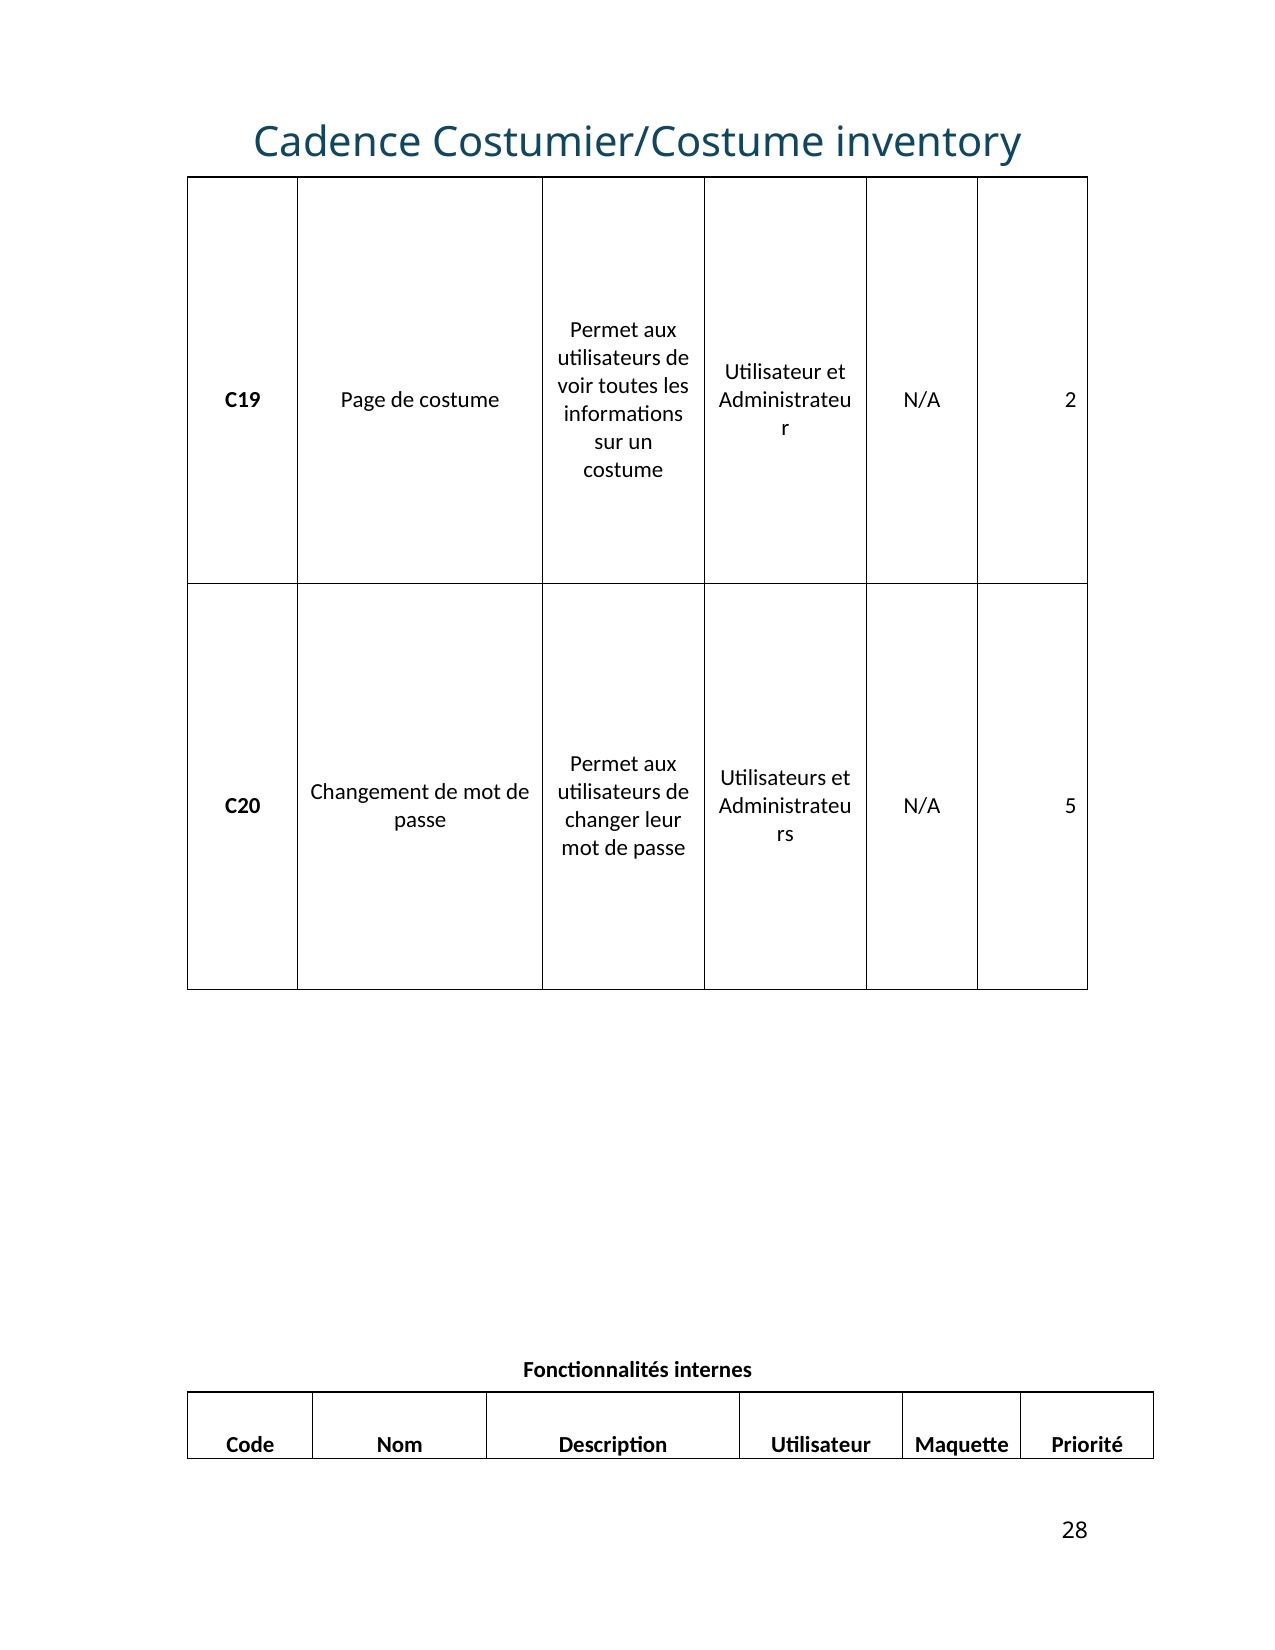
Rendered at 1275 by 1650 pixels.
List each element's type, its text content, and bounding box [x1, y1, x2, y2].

table_cell Changement de mot de passe [298, 584, 542, 989]
table_cell Permet aux utilisateurs de changer leur mot de passe [543, 584, 704, 989]
table_cell Utilisateurs et Administrateurs [705, 584, 866, 989]
table_cell C20 [188, 584, 297, 989]
table_cell C19 [188, 178, 297, 583]
text Fonctionnalités internes [187, 1355, 1088, 1383]
table_header Utilisateur [740, 1393, 902, 1458]
table_header Code [188, 1393, 312, 1458]
table_cell N/A [867, 584, 977, 989]
table_cell 2 [978, 178, 1087, 583]
table_header Nom [313, 1393, 486, 1458]
table_header Description [487, 1393, 739, 1458]
table_header Maquette [903, 1393, 1020, 1458]
table_cell N/A [867, 178, 977, 583]
table_cell Page de costume [298, 178, 542, 583]
table_cell Utilisateur et Administrateur [705, 178, 866, 583]
table_cell Permet aux utilisateurs de voir toutes les informations sur un costume [543, 178, 704, 583]
table_header Priorité [1021, 1393, 1153, 1458]
table_cell 5 [978, 584, 1087, 989]
